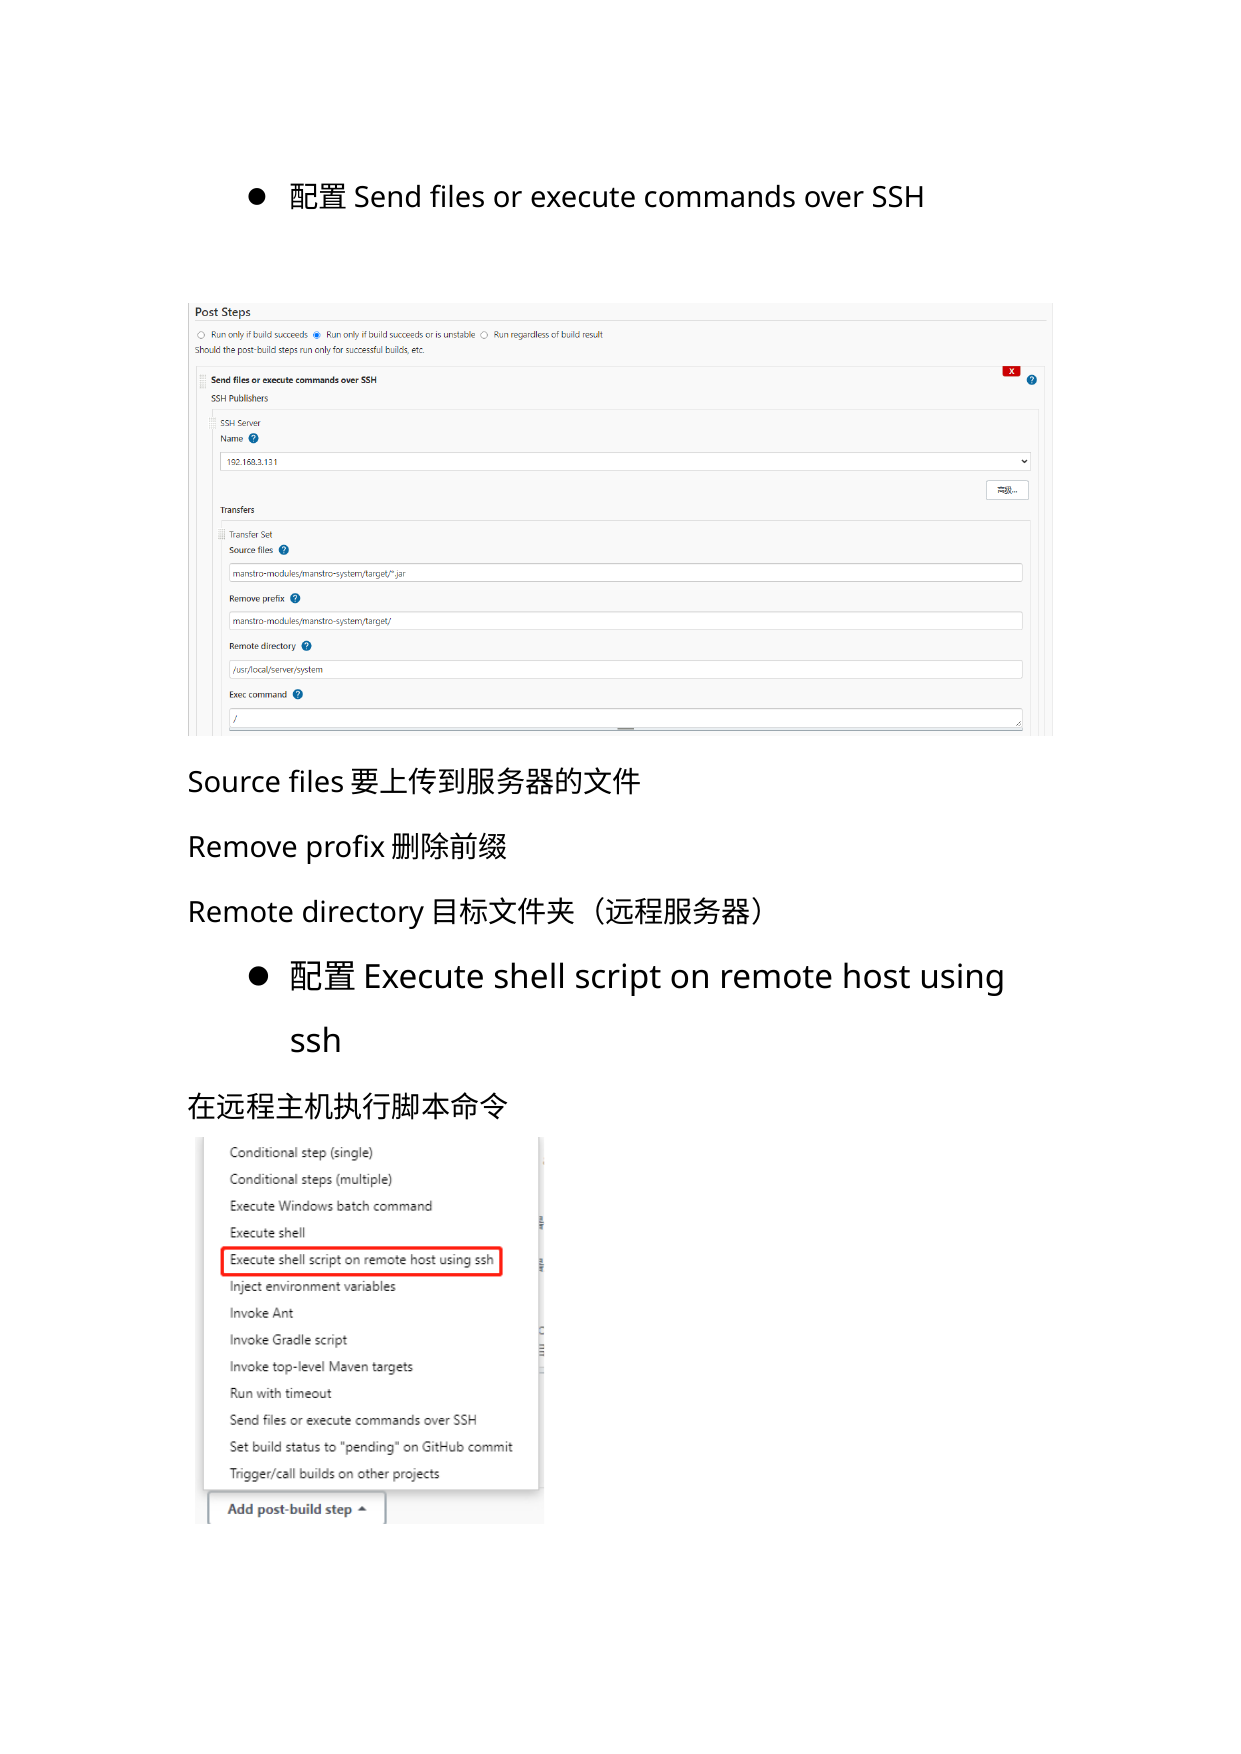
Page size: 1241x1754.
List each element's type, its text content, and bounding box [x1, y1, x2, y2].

picture [187, 303, 1053, 736]
list 配置Execute shell script on remote host using ssh [246, 942, 1053, 1072]
text Remote directory目标文件夹（远程服务器） [187, 877, 1053, 942]
text 在远程主机执行脚本命令 [187, 1072, 1053, 1137]
picture [195, 1137, 545, 1524]
list 配置Send files or execute commands over SSH [246, 162, 1053, 227]
text Source files要上传到服务器的文件 [187, 747, 1053, 812]
text Remove profix删除前缀 [187, 812, 1053, 877]
